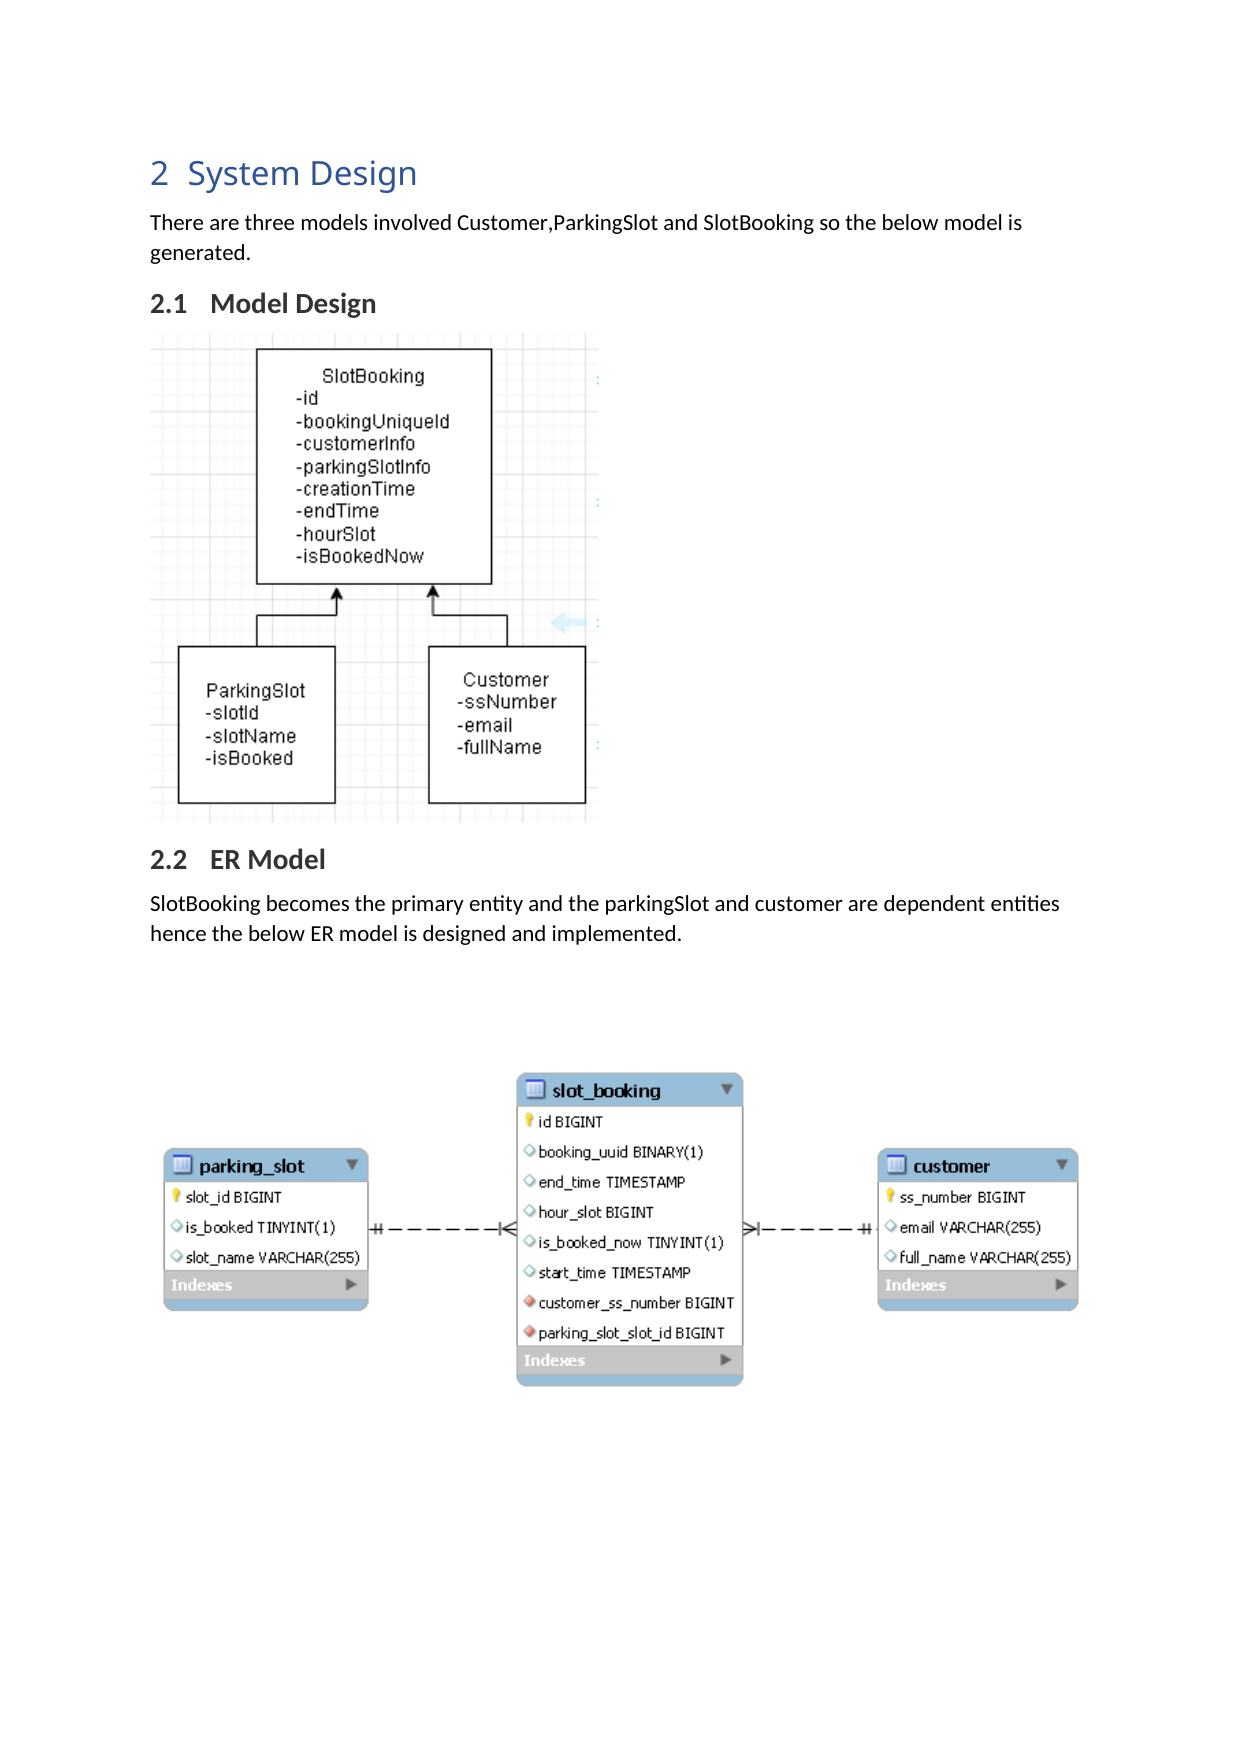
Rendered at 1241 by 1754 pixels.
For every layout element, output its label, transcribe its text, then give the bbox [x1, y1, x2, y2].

subtitle System Design [150, 150, 1090, 195]
text There are three models involved Customer,ParkingSlot and SlotBooking so the below model is generated. [150, 208, 1090, 266]
picture [150, 1060, 1091, 1399]
text SlotBooking becomes the primary entity and the parkingSlot and customer are dependent entities hence the below ER model is designed and implemented. [150, 889, 1090, 947]
subtitle Model Design [150, 285, 1090, 321]
picture [150, 333, 599, 823]
subtitle ER Model [150, 841, 1090, 877]
